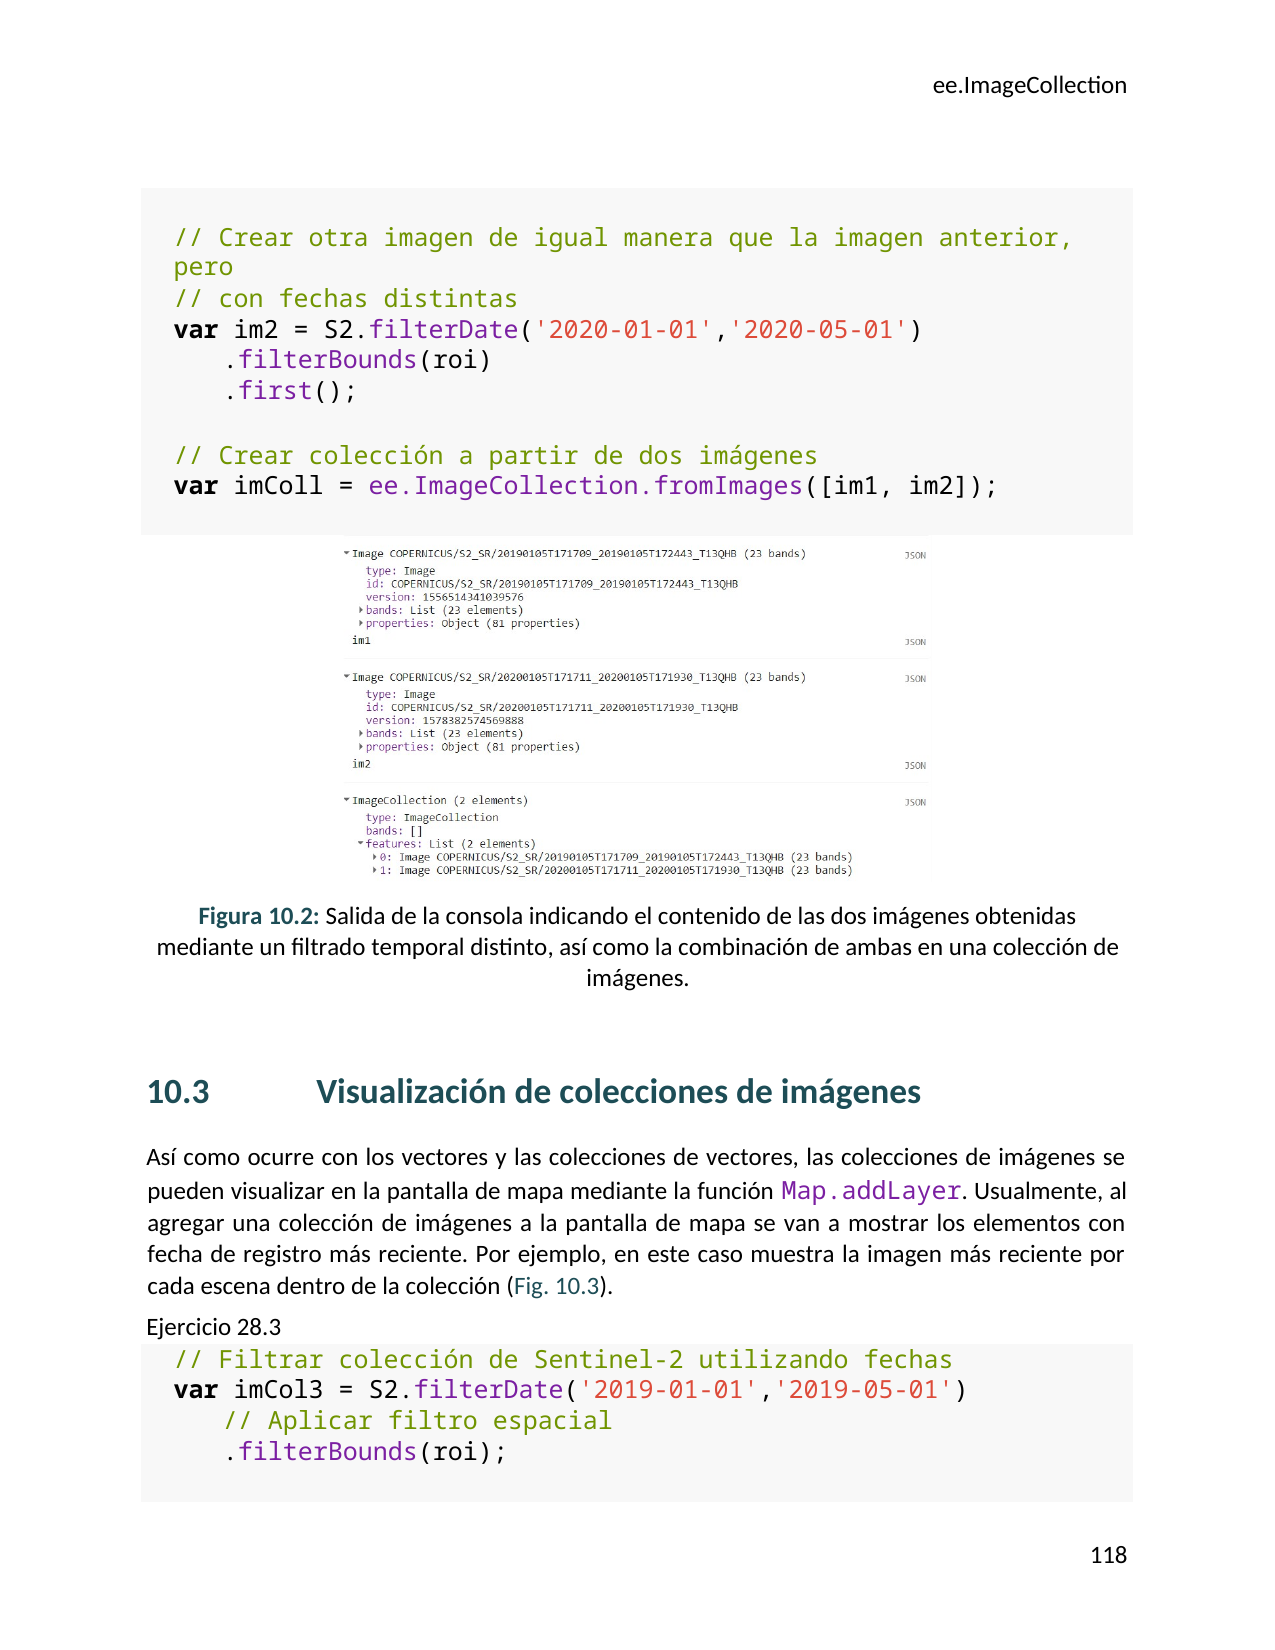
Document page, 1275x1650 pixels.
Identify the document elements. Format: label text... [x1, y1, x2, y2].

picture [343, 535, 932, 882]
subtitle 10.3 Visualización de colecciones de imágenes [146, 1069, 1127, 1113]
text Figura 10.2: Salida de la consola indicando el contenido de las dos imágenes obtenidas mediante un filtrado temporal distinto, así como la combinación de ambas en una colección de imágenes. [148, 900, 1127, 993]
table_header // Crear otra imagen de igual manera que la imagen anterior, pero // con fechas distintas var im2 = S2.filterDate('2020-01-01','2020-05-01') .filterBounds(roi) .first(); // Crear colección a partir de dos imágenes var imColl = ee.ImageCollection.fromImages([im1, im2]); [141, 188, 1133, 535]
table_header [141, 1344, 1133, 1502]
text Así como ocurre con los vectores y las colecciones de vectores, las colecciones de imágenes se pueden visualizar en la pantalla de mapa mediante la función Map.addLayer. Usualmente, al agregar una colección de imágenes a la pantalla de mapa se van a mostrar los elementos con fecha de registro más reciente. Por ejemplo, en este caso muestra la imagen más reciente por cada escena dentro de la colección (Fig. 10.3). [146, 1141, 1127, 1300]
text Ejercicio 28.3 [146, 1311, 1127, 1342]
